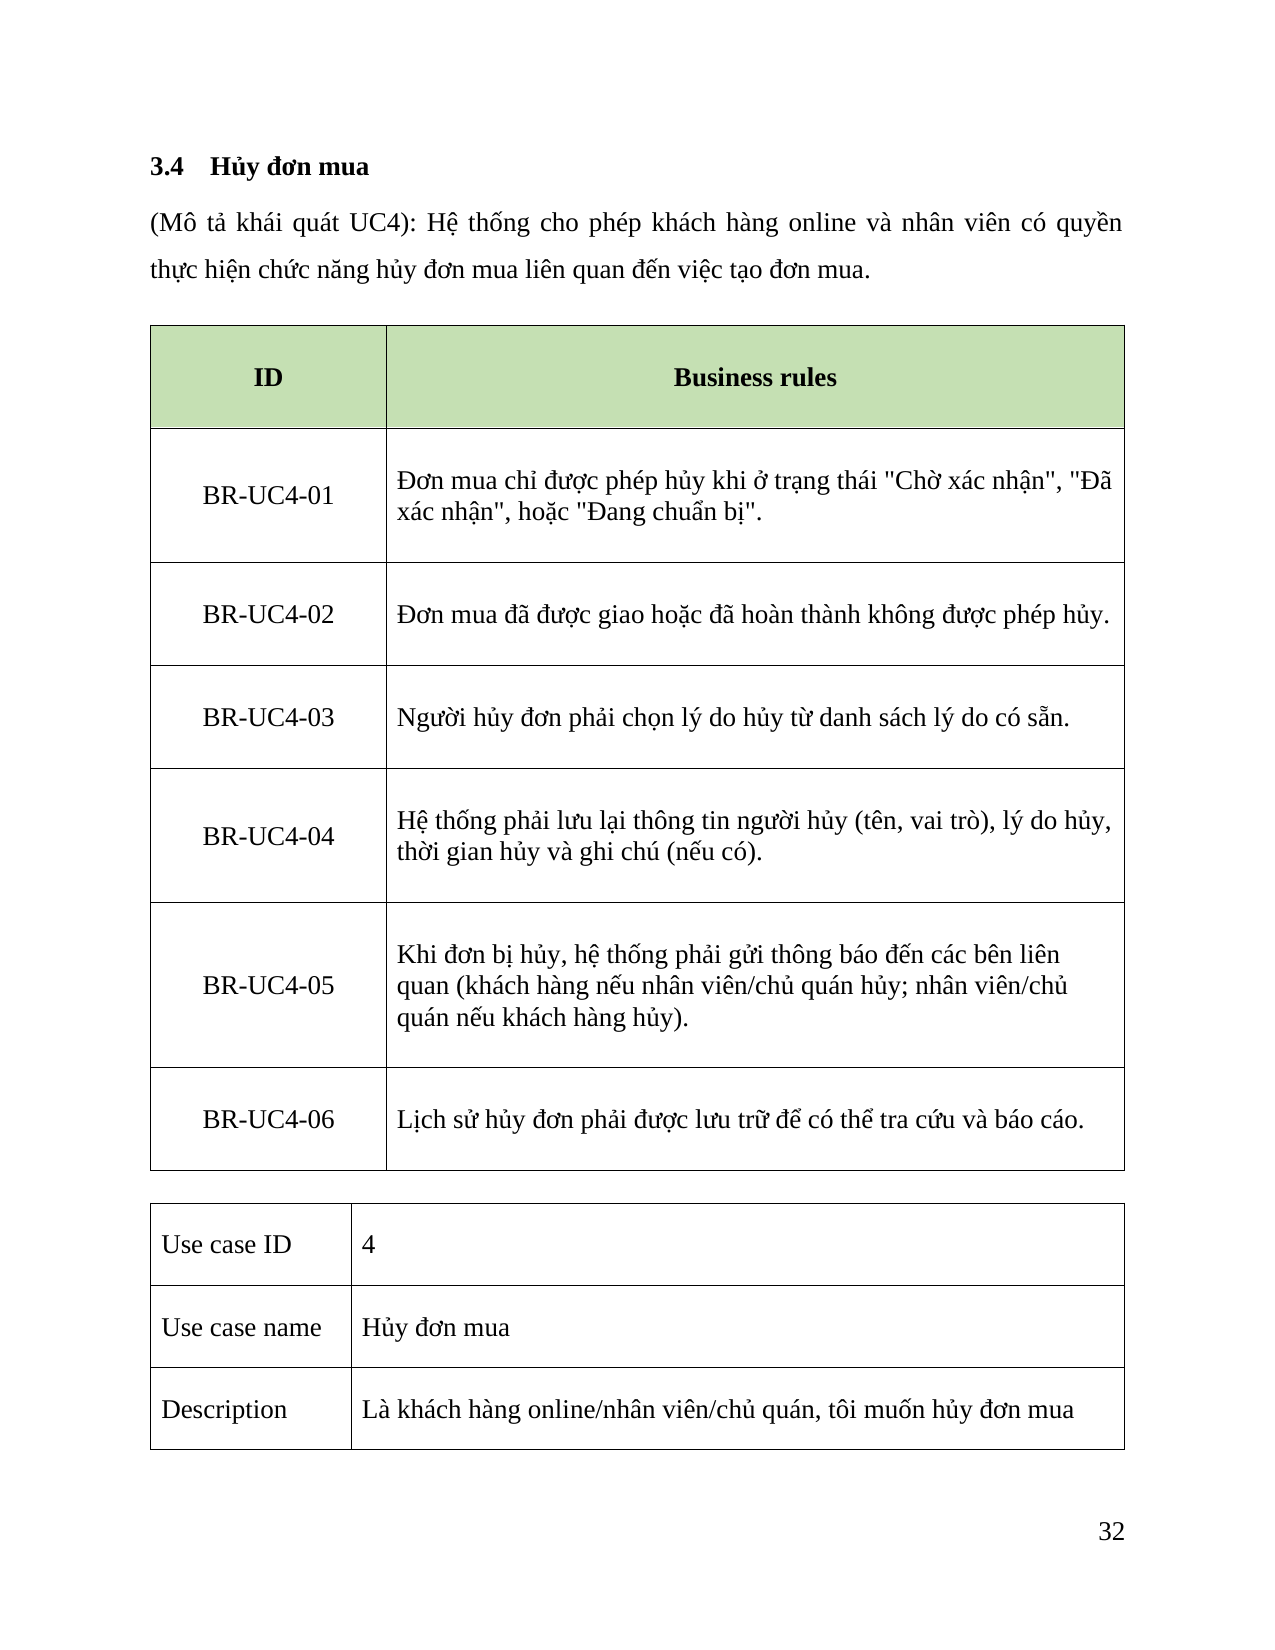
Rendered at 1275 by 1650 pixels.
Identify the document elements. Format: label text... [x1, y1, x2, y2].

table_cell Đơn mua chỉ được phép hủy khi ở trạng thái "Chờ xác nhận", "Đã xác nhận", hoặc "Đang chuẩn bị". [387, 429, 1124, 562]
table_cell Use case name [151, 1286, 351, 1367]
table_cell Description [151, 1368, 351, 1449]
table_cell Người hủy đơn phải chọn lý do hủy từ danh sách lý do có sẵn. [387, 666, 1124, 768]
table_cell BR-UC4-06 [151, 1068, 386, 1170]
table_cell BR-UC4-02 [151, 563, 386, 665]
text (Mô tả khái quát UC4): Hệ thống cho phép khách hàng online và nhân viên có quyền thực hiện chức năng hủy đơn mua liên quan đến việc tạo đơn mua. [150, 206, 1125, 284]
subtitle Hủy đơn mua [150, 150, 1125, 181]
table_cell Khi đơn bị hủy, hệ thống phải gửi thông báo đến các bên liên quan (khách hàng nếu nhân viên/chủ quán hủy; nhân viên/chủ quán nếu khách hàng hủy). [387, 903, 1124, 1067]
table_header ID [151, 326, 386, 427]
table_cell Đơn mua đã được giao hoặc đã hoàn thành không được phép hủy. [387, 563, 1124, 665]
table_cell Là khách hàng online/nhân viên/chủ quán, tôi muốn hủy đơn mua [352, 1368, 1124, 1449]
table_cell BR-UC4-05 [151, 903, 386, 1067]
table_cell BR-UC4-01 [151, 429, 386, 562]
table_cell BR-UC4-04 [151, 769, 386, 902]
table_cell BR-UC4-03 [151, 666, 386, 768]
table_header Use case ID [151, 1204, 351, 1284]
table_cell Hủy đơn mua [352, 1286, 1124, 1367]
table_header Business rules [387, 326, 1124, 427]
table_cell Hệ thống phải lưu lại thông tin người hủy (tên, vai trò), lý do hủy, thời gian hủy và ghi chú (nếu có). [387, 769, 1124, 902]
table_header 4 [352, 1204, 1124, 1284]
table_cell Lịch sử hủy đơn phải được lưu trữ để có thể tra cứu và báo cáo. [387, 1068, 1124, 1170]
